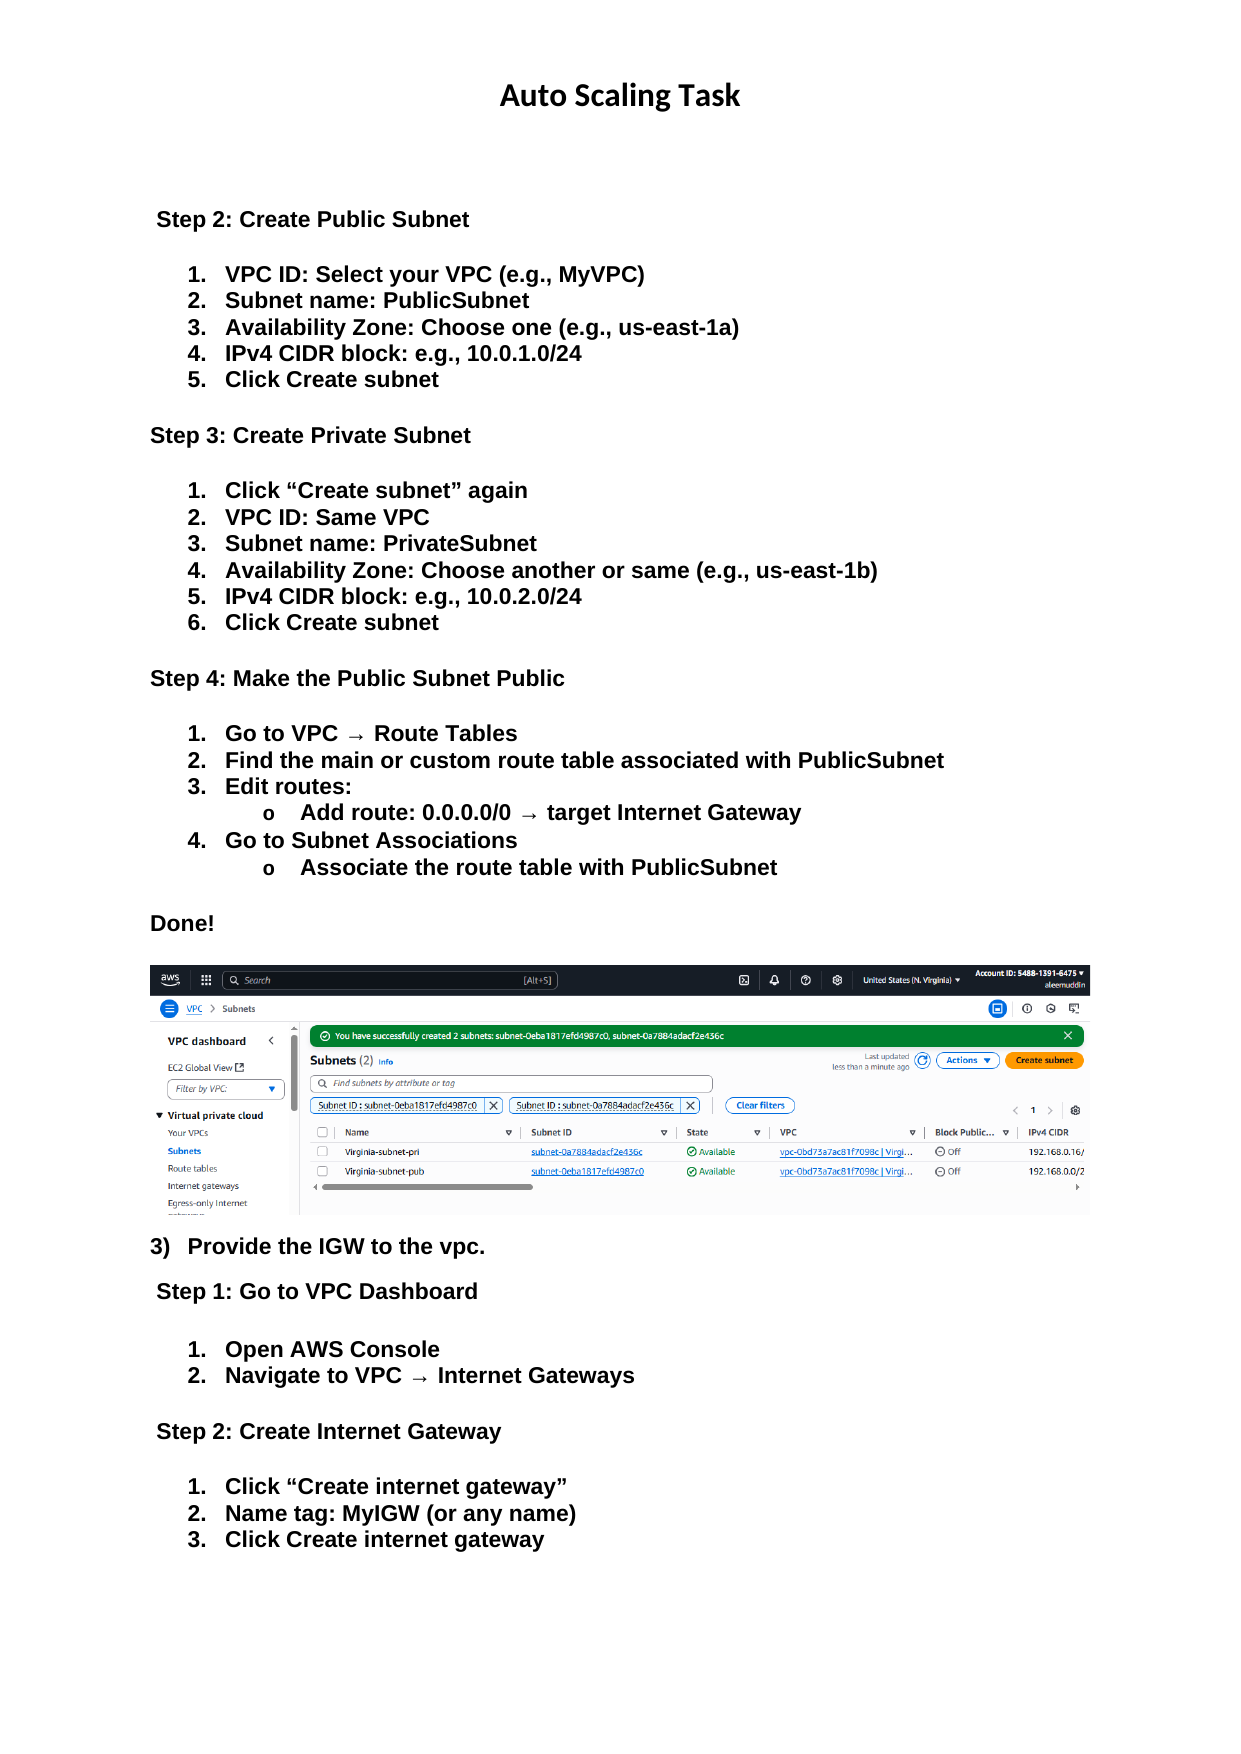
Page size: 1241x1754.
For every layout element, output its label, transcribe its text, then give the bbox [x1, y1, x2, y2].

text Step 1: Go to VPC Dashboard [150, 1278, 1090, 1304]
list Find the main or custom route table associated with PublicSubnet [187, 747, 1090, 773]
list Navigate to VPC → Internet Gateways [187, 1362, 1090, 1388]
text Step 3: Create Private Subnet [150, 422, 1090, 448]
list Click Create subnet [187, 366, 1090, 393]
list Go to Subnet Associations [187, 827, 1090, 853]
list Click Create subnet [187, 609, 1090, 636]
list IPv4 CIDR block: e.g., 10.0.2.0/24 [187, 583, 1090, 609]
list Subnet name: PrivateSubnet [187, 530, 1090, 557]
list Subnet name: PublicSubnet [187, 287, 1090, 314]
list IPv4 CIDR block: e.g., 10.0.1.0/24 [187, 340, 1090, 366]
list Click “Create internet gateway” [187, 1473, 1090, 1499]
list VPC ID: Select your VPC (e.g., MyVPC) [187, 261, 1090, 287]
list Edit routes: [187, 773, 1090, 799]
list Availability Zone: Choose one (e.g., us-east-1a) [187, 314, 1090, 340]
text Step 4: Make the Public Subnet Public [150, 665, 1090, 691]
text Step 2: Create Public Subnet [150, 206, 1090, 232]
list Associate the route table with PublicSubnet [262, 853, 1090, 881]
list Go to VPC → Route Tables [187, 720, 1090, 747]
picture [150, 965, 1091, 1215]
list Click Create internet gateway [187, 1526, 1090, 1552]
list VPC ID: Same VPC [187, 504, 1090, 530]
list Availability Zone: Choose another or same (e.g., us-east-1b) [187, 557, 1090, 583]
list Provide the IGW to the vpc. [150, 1233, 1090, 1259]
list Click “Create subnet” again [187, 477, 1090, 504]
list Add route: 0.0.0.0/0 → target Internet Gateway [262, 799, 1090, 827]
text Step 2: Create Internet Gateway [150, 1418, 1090, 1444]
list Open AWS Console [187, 1336, 1090, 1362]
list Name tag: MyIGW (or any name) [187, 1499, 1090, 1526]
text Done! [150, 910, 1090, 937]
